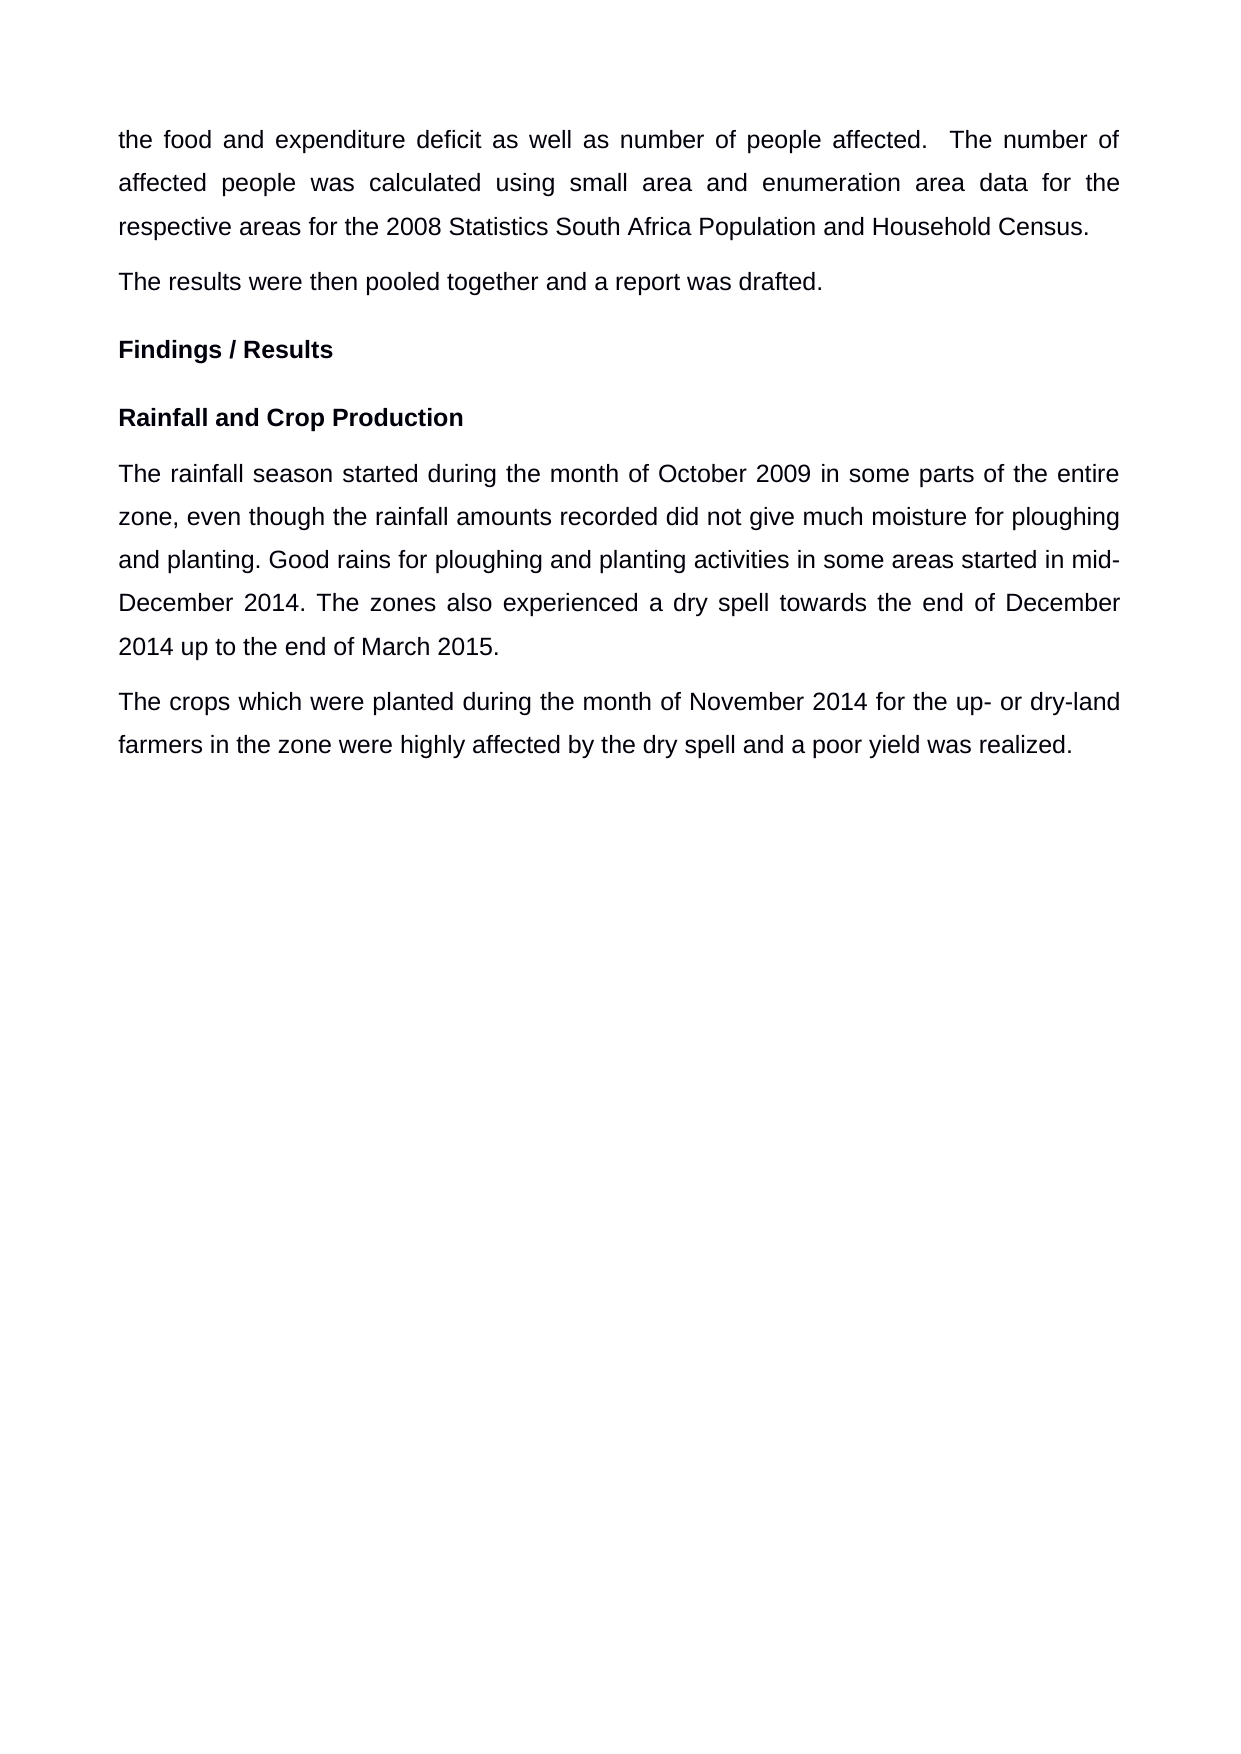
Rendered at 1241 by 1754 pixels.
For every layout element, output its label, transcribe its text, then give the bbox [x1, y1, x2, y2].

subtitle Findings / Results [118, 335, 1122, 364]
text The rainfall season started during the month of October 2009 in some parts of the entire zone, even though the rainfall amounts recorded did not give much moisture for ploughing and planting. Good rains for ploughing and planting activities in some areas started in mid-December 2014. The zones also experienced a dry spell towards the end of December 2014 up to the end of March 2015. [118, 459, 1122, 660]
text The crops which were planted during the month of November 2014 for the up- or dry-land farmers in the zone were highly affected by the dry spell and a poor yield was realized. [118, 687, 1122, 759]
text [118, 125, 1122, 240]
text The results were then pooled together and a report was drafted. [118, 267, 1122, 296]
subtitle Rainfall and Crop Production [118, 403, 1122, 432]
